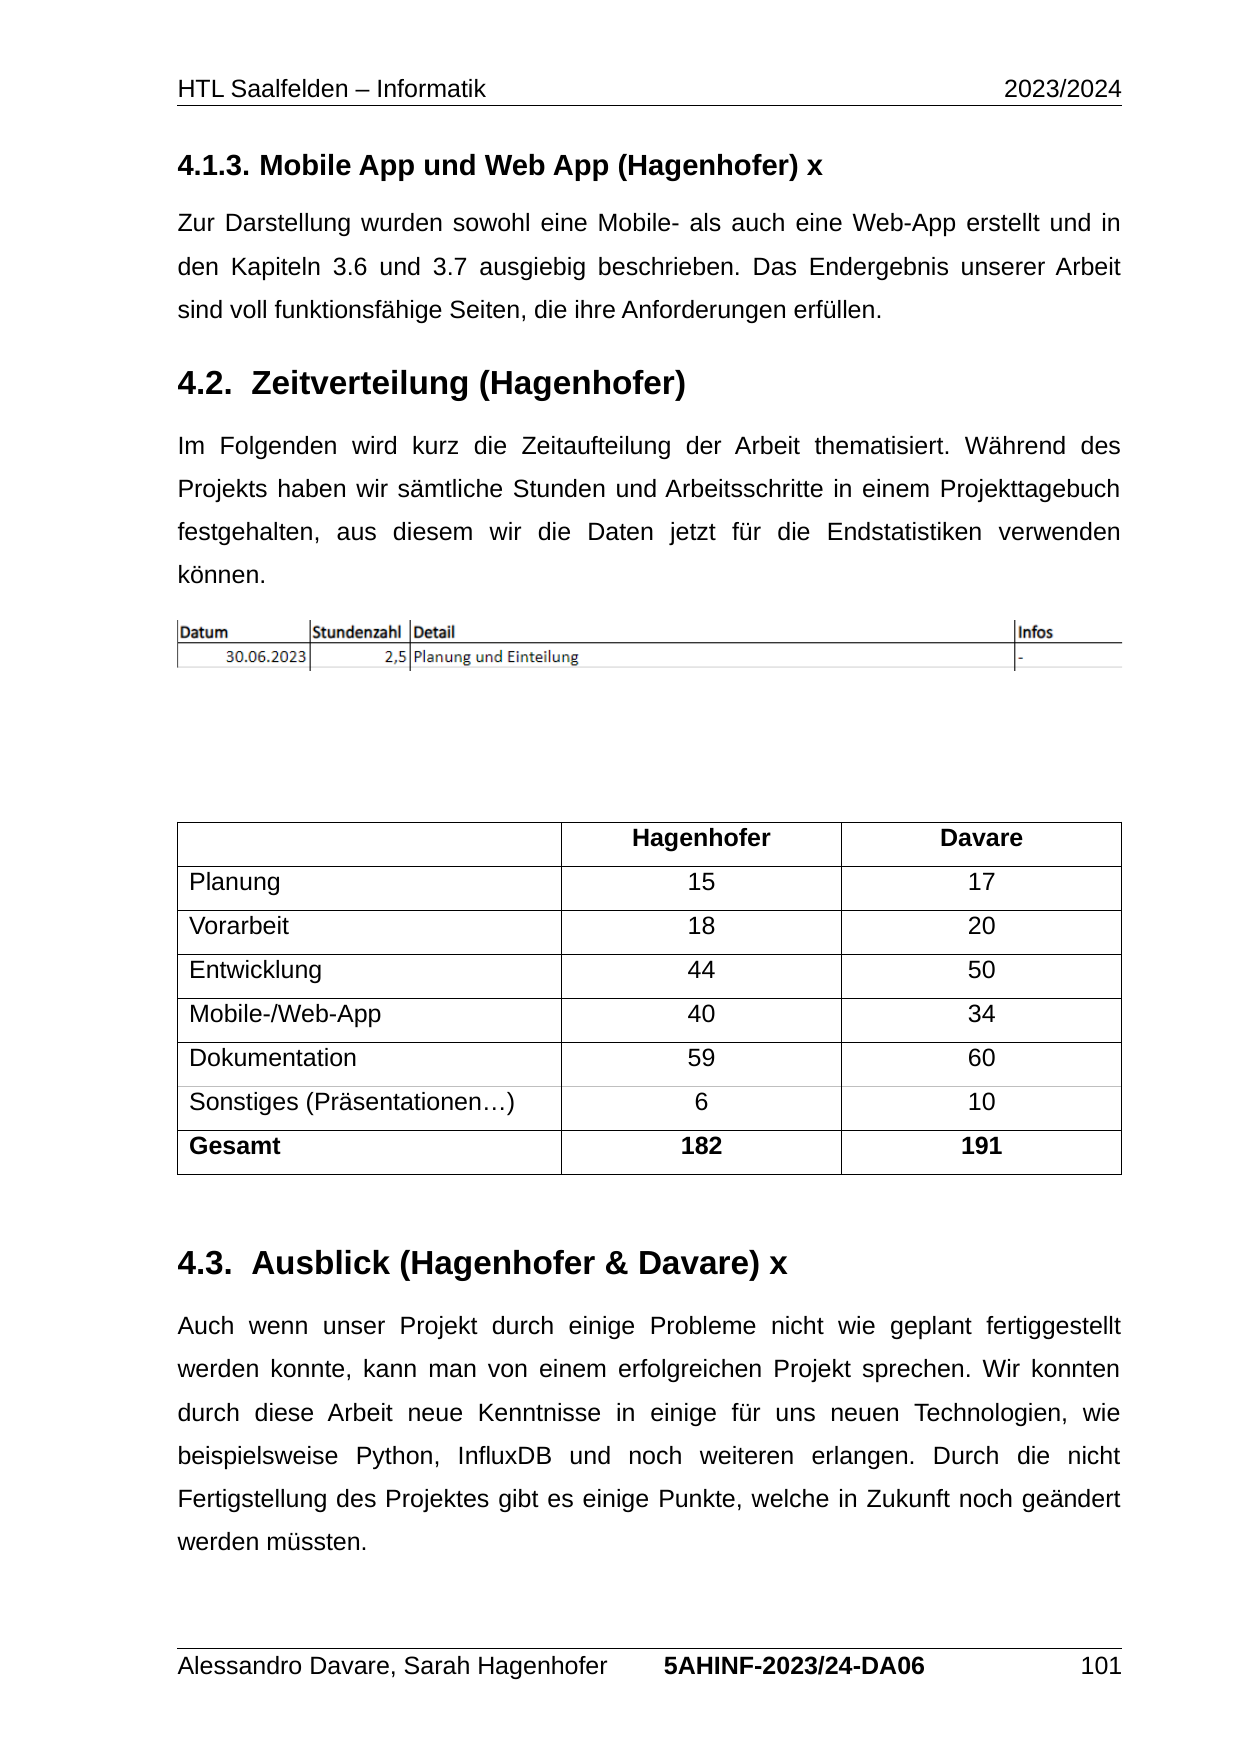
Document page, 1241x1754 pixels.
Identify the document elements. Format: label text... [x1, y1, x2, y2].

text Auch wenn unser Projekt durch einige Probleme nicht wie geplant fertiggestellt werden konnte, kann man von einem erfolgreichen Projekt sprechen. Wir konnten durch diese Arbeit neue Kenntnisse in einige für uns neuen Technologien, wie beispielsweise Python, InfluxDB und noch weiteren erlangen. Durch die nicht Fertigstellung des Projektes gibt es einige Punkte, welche in Zukunft noch geändert werden müssten. [177, 1311, 1122, 1556]
table_cell 18 [562, 911, 841, 954]
text Zur Darstellung wurden sowohl eine Mobile- als auch eine Web-App erstellt und in den Kapiteln 3.6 und 3.7 ausgiebig beschrieben. Das Endergebnis unserer Arbeit sind voll funktionsfähige Seiten, die ihre Anforderungen erfüllen. [177, 208, 1122, 323]
table_cell Gesamt [178, 1131, 561, 1174]
table_cell Sonstiges (Präsentationen…) [178, 1087, 561, 1130]
table_header Hagenhofer [562, 823, 841, 866]
table_cell 59 [562, 1043, 841, 1086]
table_header [178, 823, 561, 866]
subtitle Zeitverteilung (Hagenhofer) [177, 363, 1122, 401]
table_cell 60 [842, 1043, 1121, 1086]
table_cell 34 [842, 999, 1121, 1042]
table_cell 50 [842, 955, 1121, 998]
table_cell Planung [178, 867, 561, 910]
picture [177, 620, 1123, 671]
table_cell 44 [562, 955, 841, 998]
table_cell 182 [562, 1131, 841, 1174]
table_header Davare [842, 823, 1121, 866]
table_cell Dokumentation [178, 1043, 561, 1086]
text Im Folgenden wird kurz die Zeitaufteilung der Arbeit thematisiert. Während des Projekts haben wir sämtliche Stunden und Arbeitsschritte in einem Projekttagebuch festgehalten, aus diesem wir die Daten jetzt für die Endstatistiken verwenden können. [177, 431, 1122, 589]
table_cell 10 [842, 1087, 1121, 1130]
table_cell 40 [562, 999, 841, 1042]
table_cell 15 [562, 867, 841, 910]
table_cell 6 [562, 1087, 841, 1130]
table_cell 17 [842, 867, 1121, 910]
table_cell 191 [842, 1131, 1121, 1174]
table_cell Entwicklung [178, 955, 561, 998]
table_cell 20 [842, 911, 1121, 954]
subtitle Ausblick (Hagenhofer & Davare) x [177, 1243, 1122, 1282]
table_cell Mobile-/Web-App [178, 999, 561, 1042]
subtitle Mobile App und Web App (Hagenhofer) x [177, 148, 1122, 181]
table_cell Vorarbeit [178, 911, 561, 954]
